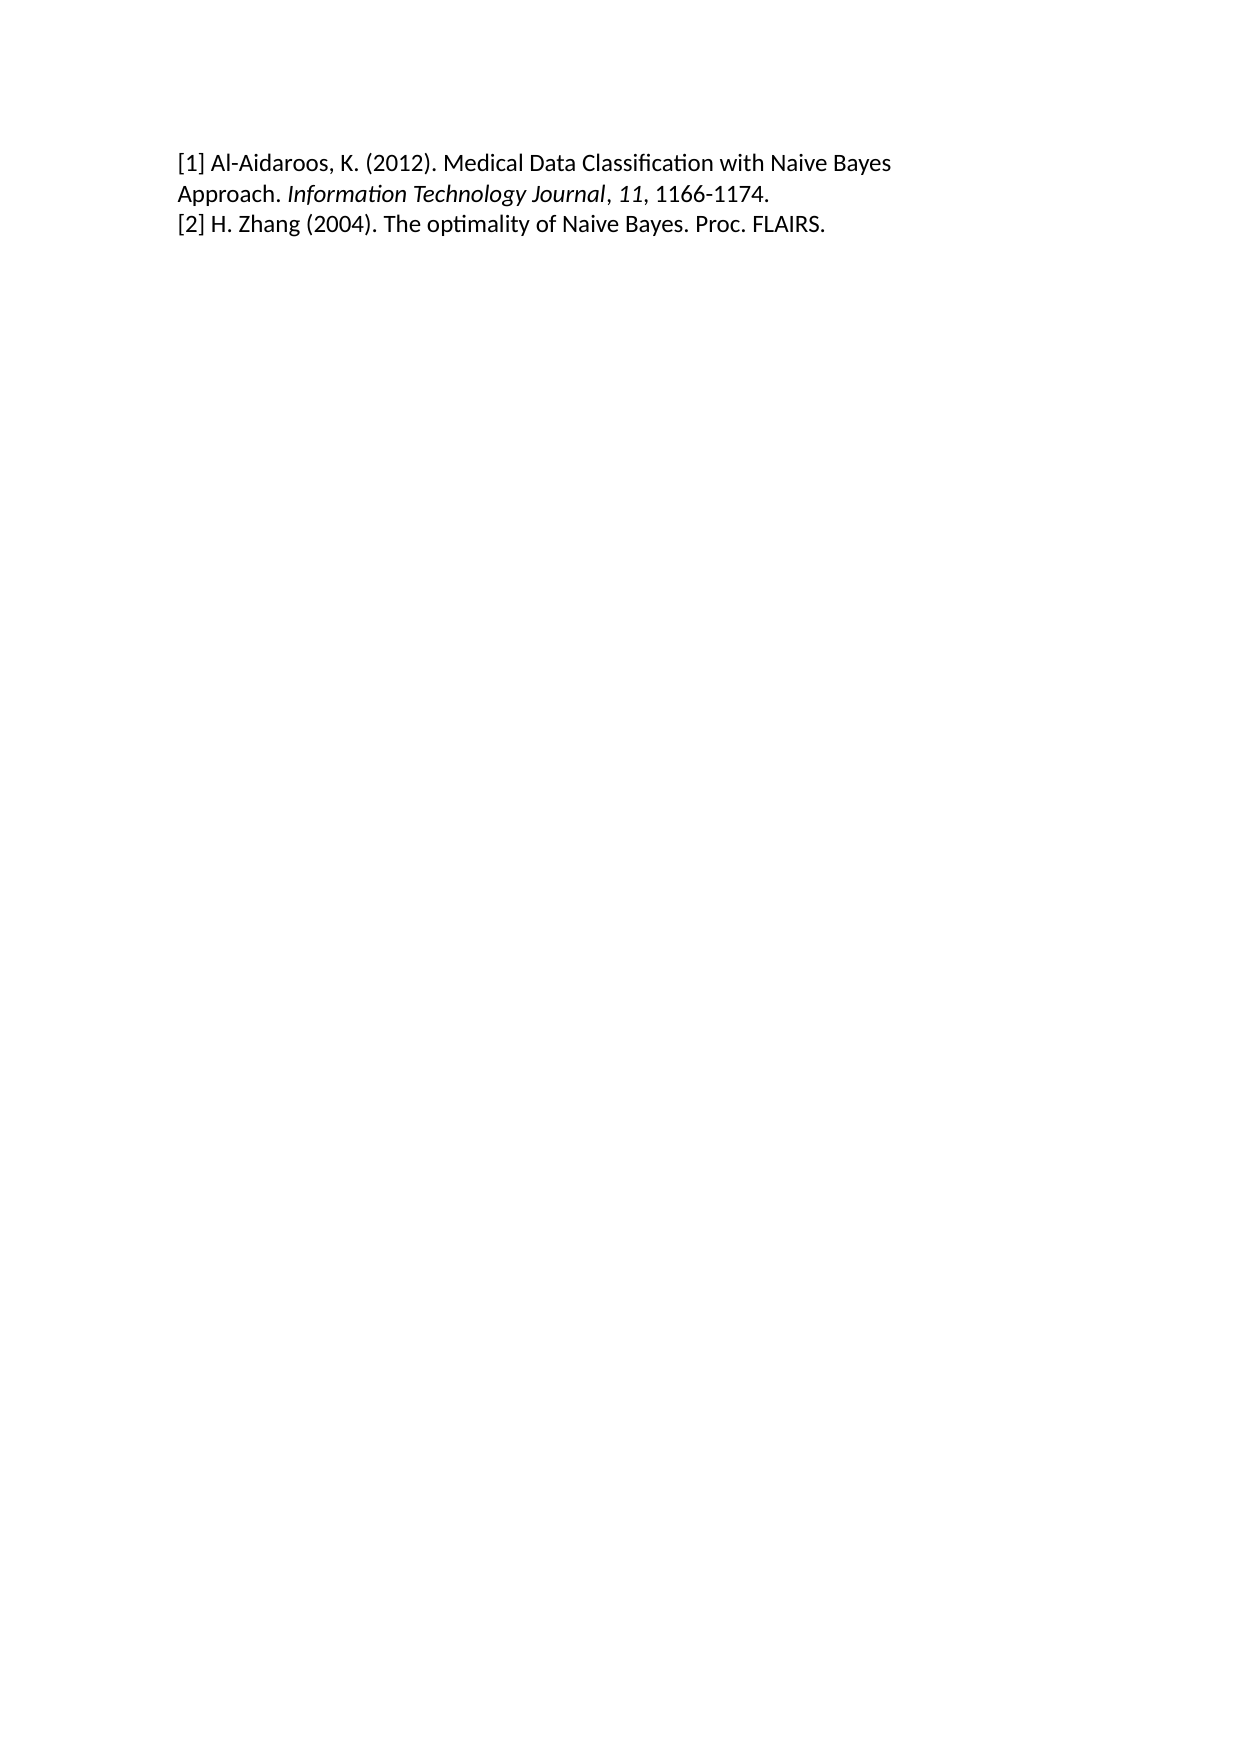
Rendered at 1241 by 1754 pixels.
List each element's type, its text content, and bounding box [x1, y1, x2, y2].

text [1] Al-Aidaroos, K. (2012). Medical Data Classification with Naive Bayes Approach. Information Technology Journal, 11, 1166-1174. [177, 148, 1063, 209]
text [2] H. Zhang (2004). The optimality of Naive Bayes. Proc. FLAIRS. [177, 209, 1063, 239]
